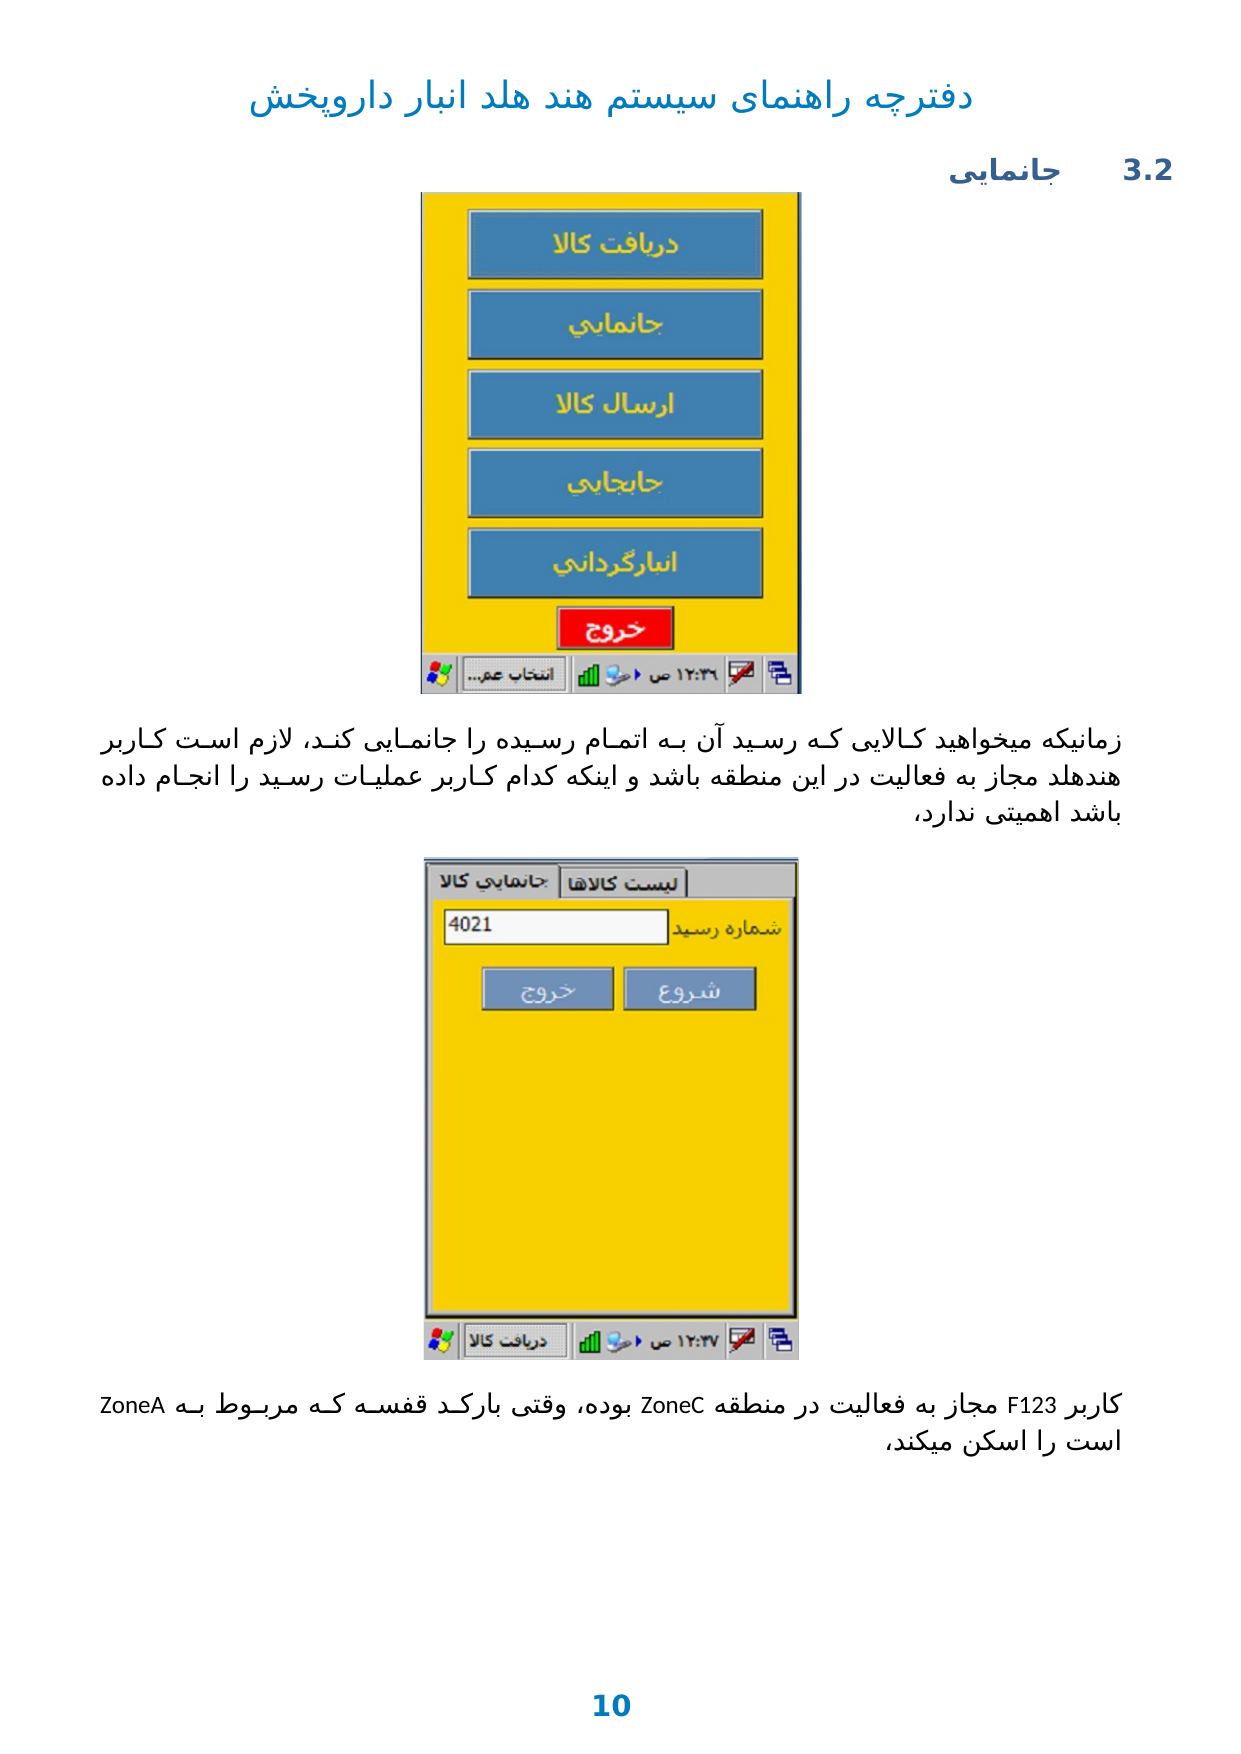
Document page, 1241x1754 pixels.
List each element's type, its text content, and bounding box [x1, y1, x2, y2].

picture [420, 192, 802, 694]
picture [423, 857, 799, 1360]
subtitle جانمایی [100, 153, 1122, 187]
text زمانیکه میخواهید کالایی که رسید آن به اتمام رسیده را جانمایی کند، لازم است کاربر هندهلد مجاز به فعالیت در این منطقه باشد و اینکه کدام کاربر عملیات رسید را انجام داده باشد اهمیتی ندارد، [100, 723, 1122, 828]
text کاربر F123 مجاز به فعالیت در منطقه ZoneC بوده، وقتی بارکد قفسه که مربوط به ZoneA است را اسکن میکند، [100, 1389, 1122, 1457]
